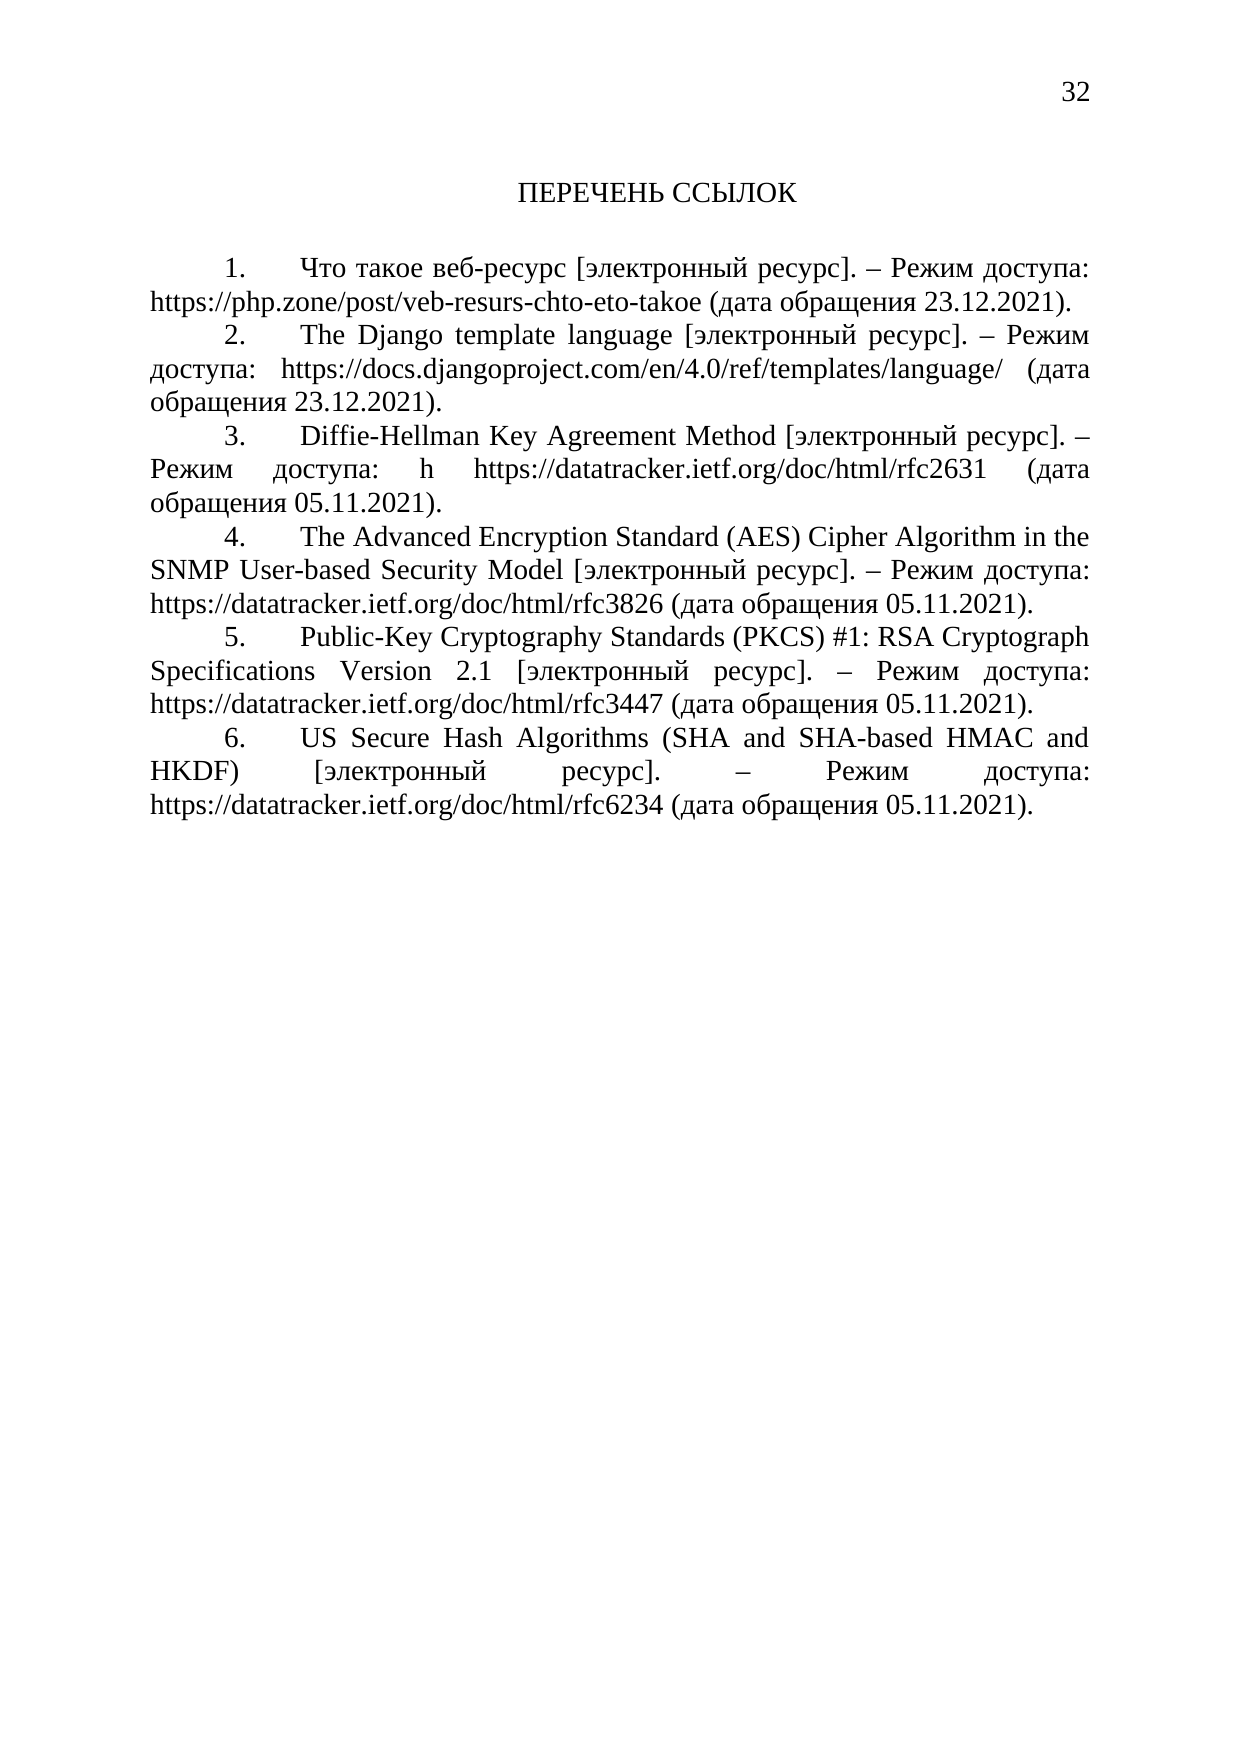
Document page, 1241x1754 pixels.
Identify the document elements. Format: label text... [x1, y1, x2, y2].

list The Advanced Encryption Standard (AES) Cipher Algorithm in the SNMP User-based Security Model [электронный ресурс]. – Режим доступа: https://datatracker.ietf.org/doc/html/rfc3826 (дата обращения 05.11.2021). [150, 519, 1090, 619]
subtitle ПЕРЕЧЕНЬ ССЫЛОК [150, 175, 1090, 208]
list Diffie-Hellman Key Agreement Method [электронный ресурс]. – Режим доступа: h https://datatracker.ietf.org/doc/html/rfc2631 (дата обращения 05.11.2021). [150, 418, 1090, 519]
list Что такое веб-ресурс [электронный ресурс]. – Режим доступа: https://php.zone/post/veb-resurs-chto-eto-takoe (дата обращения 23.12.2021). [150, 250, 1090, 317]
list US Secure Hash Algorithms (SHA and SHA-based HMAC and HKDF) [электронный ресурс]. – Режим доступа: https://datatracker.ietf.org/doc/html/rfc6234 (дата обращения 05.11.2021). [150, 720, 1090, 821]
list Public-Key Cryptography Standards (PKCS) #1: RSA Cryptograph Specifications Version 2.1 [электронный ресурс]. – Режим доступа: https://datatracker.ietf.org/doc/html/rfc3447 (дата обращения 05.11.2021). [150, 619, 1090, 720]
list The Django template language [электронный ресурс]. – Режим доступа: https://docs.djangoproject.com/en/4.0/ref/templates/language/ (дата обращения 23.12.2021). [150, 317, 1090, 418]
